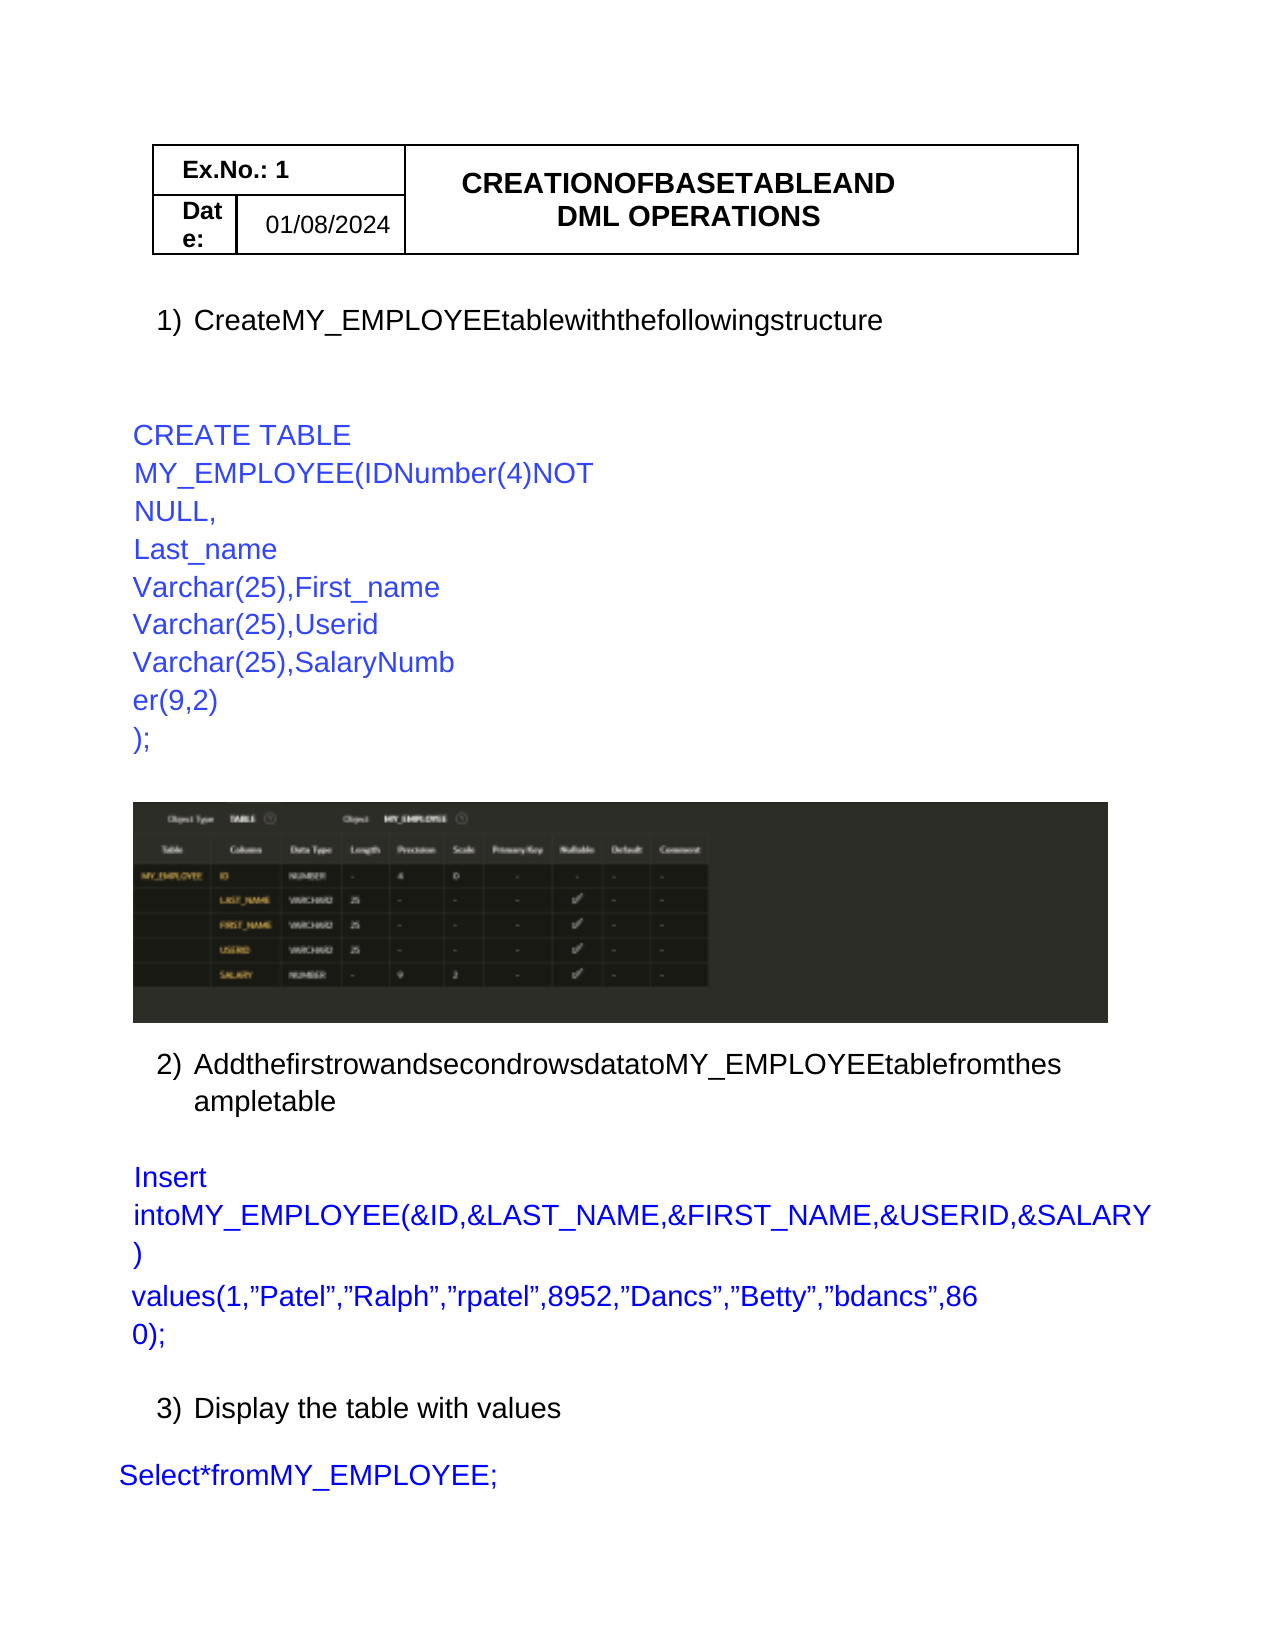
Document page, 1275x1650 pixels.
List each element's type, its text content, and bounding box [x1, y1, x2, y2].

list CreateMY_EMPLOYEEtablewiththefollowingstructure [156, 303, 1200, 337]
text ); [133, 721, 1200, 754]
text Last_name Varchar(25),First_name Varchar(25),Userid Varchar(25),SalaryNumber(9,2) [132, 532, 459, 717]
table_header CREATIONOFBASETABLEAND DML OPERATIONS [406, 146, 1077, 253]
table_header Ex.No.: 1 [154, 146, 404, 194]
table_cell Date: [154, 196, 235, 253]
text Select*fromMY_EMPLOYEE; [119, 1458, 545, 1491]
list Display the table with values [156, 1391, 1077, 1424]
picture [133, 802, 1108, 1023]
text ) [133, 1236, 1200, 1269]
text CREATE TABLE MY_EMPLOYEE(IDNumber(4)NOTNULL, [133, 418, 600, 527]
list AddthefirstrowandsecondrowsdatatoMY_EMPLOYEEtablefromthesampletable [156, 1047, 1077, 1117]
text values(1,”Patel”,”Ralph”,”rpatel”,8952,”Dancs”,”Betty”,”bdancs”,860); [131, 1279, 979, 1351]
text Insert intoMY_EMPLOYEE(&ID,&LAST_NAME,&FIRST_NAME,&USERID,&SALARY [133, 1160, 1200, 1231]
table_cell 01/08/2024 [238, 196, 404, 253]
